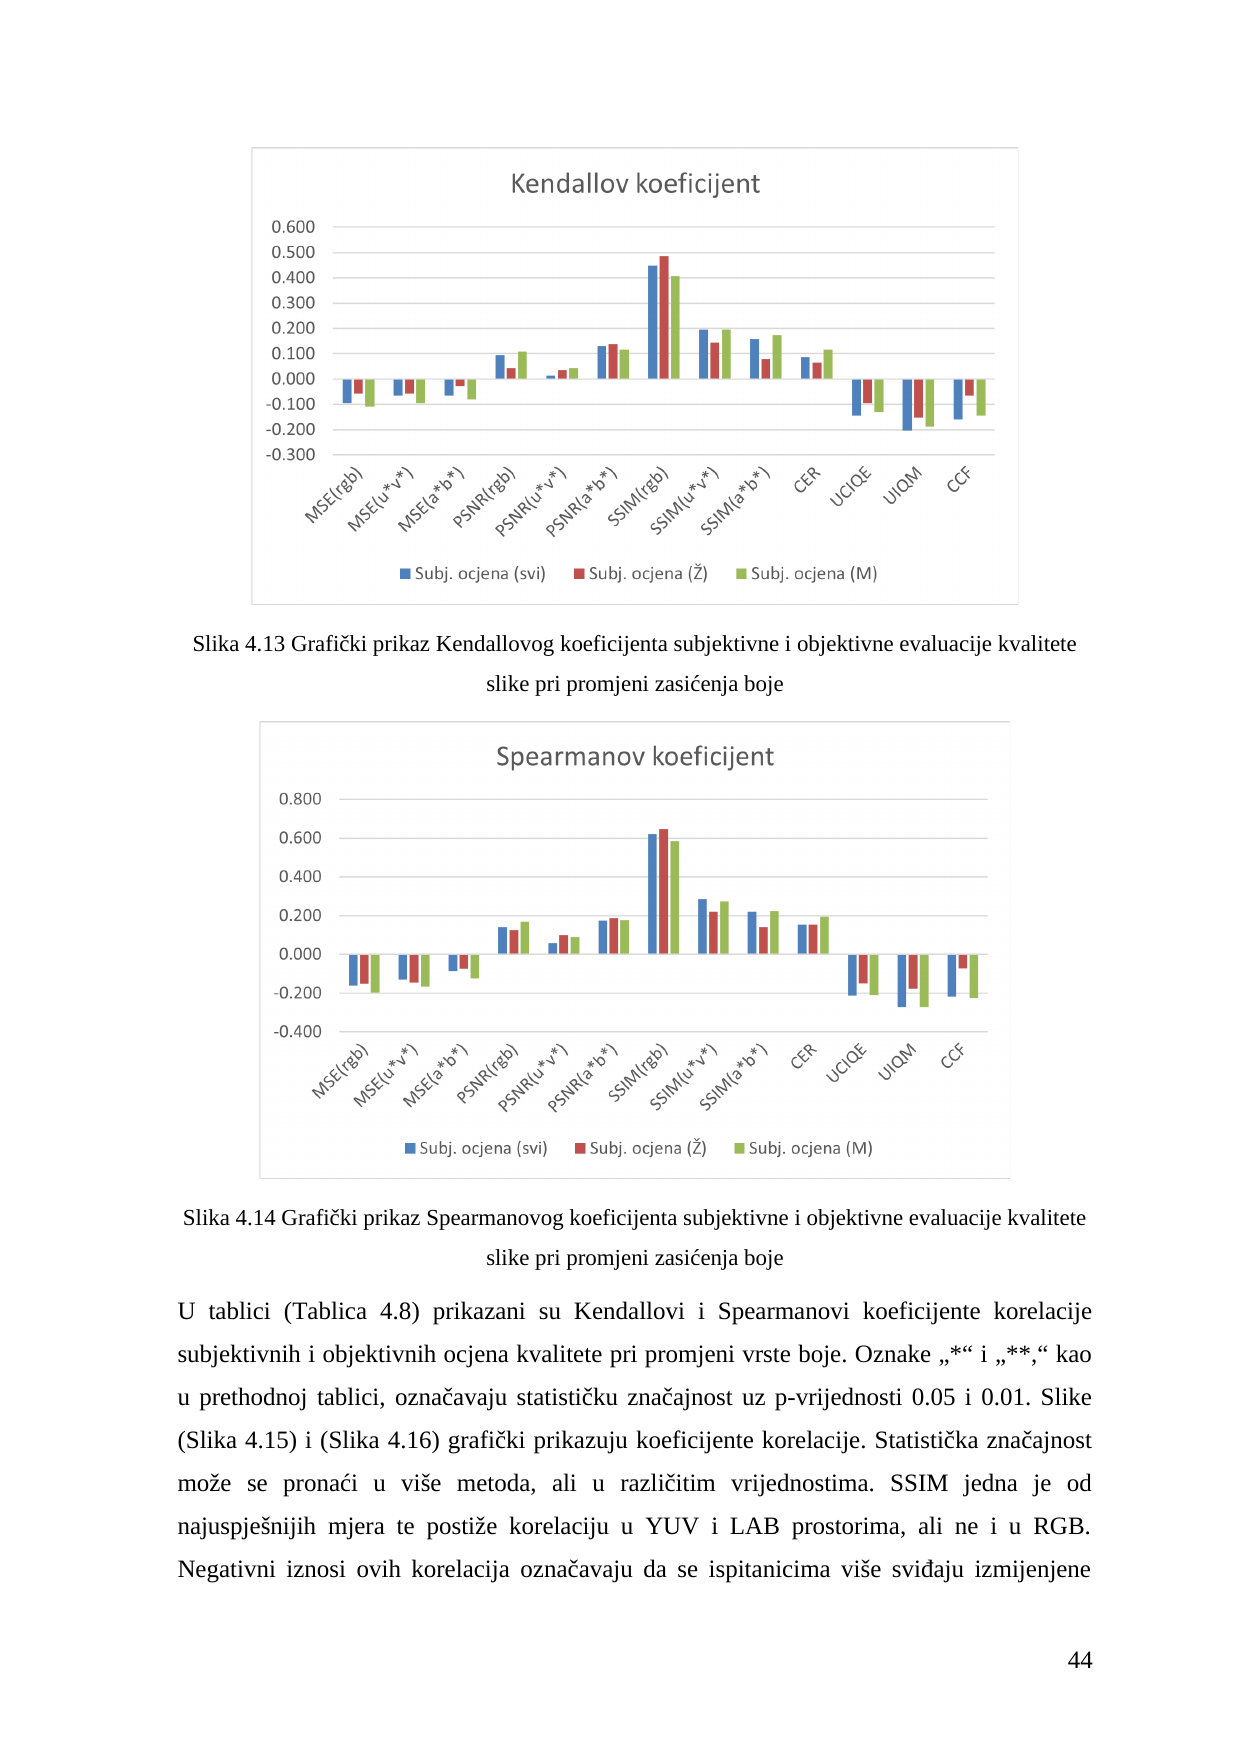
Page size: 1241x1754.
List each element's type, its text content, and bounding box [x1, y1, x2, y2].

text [177, 1296, 1092, 1583]
picture [251, 147, 1019, 605]
picture [259, 721, 1011, 1179]
